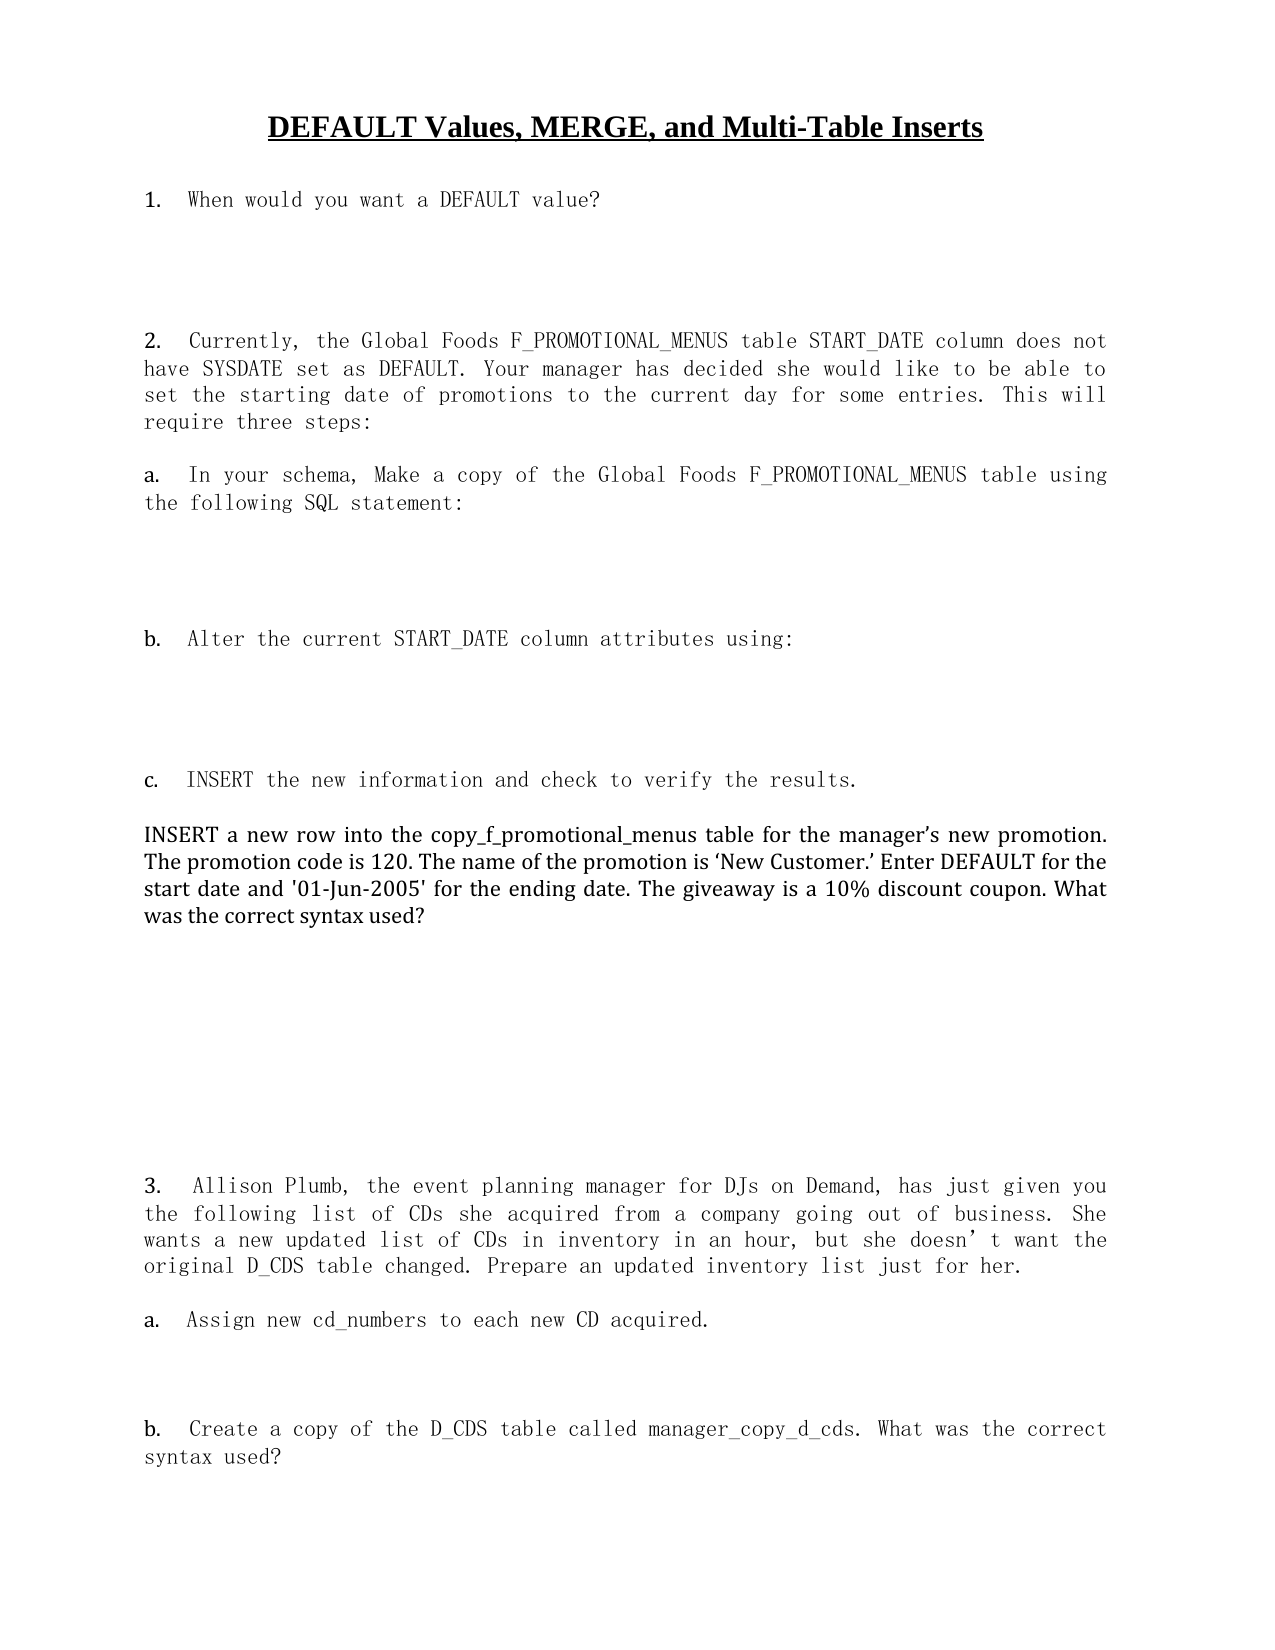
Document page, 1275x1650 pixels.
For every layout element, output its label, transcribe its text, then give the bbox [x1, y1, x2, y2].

subtitle DEFAULT Values, MERGE, and Multi-Table Inserts [143, 108, 1108, 144]
list Create a copy of the D_CDS table called manager_copy_d_cds. What was the correct syntax used? [143, 1413, 1108, 1467]
list Alter the current START_DATE column attributes using: [143, 624, 1144, 652]
list Currently, the Global Foods F_PROMOTIONAL_MENUS table START_DATE column does not have SYSDATE set as DEFAULT. Your manager has decided she would like to be able to set the starting date of promotions to the current day for some entries. This will require three steps: [143, 325, 1108, 432]
list When would you want a DEFAULT value? [143, 184, 1144, 212]
list In your schema, Make a copy of the Global Foods F_PROMOTIONAL_MENUS table using the following SQL statement: [143, 460, 1108, 514]
list Allison Plumb, the event planning manager for DJs on Demand, has just given you the following list of CDs she acquired from a company going out of business. She wants a new updated list of CDs in inventory in an hour, but she doesn’t want the original D_CDS table changed. Prepare an updated inventory list just for her. [143, 1170, 1108, 1277]
list INSERT the new information and check to verify the results. [143, 764, 1144, 792]
list Assign new cd_numbers to each new CD acquired. [143, 1305, 1144, 1333]
text INSERT a new row into the copy_f_promotional_menus table for the manager’s new promotion. The promotion code is 120. The name of the promotion is ‘New Customer.’ Enter DEFAULT for the start date and '01-Jun-2005' for the ending date. The giveaway is a 10% discount coupon. What was the correct syntax used? [143, 820, 1108, 928]
